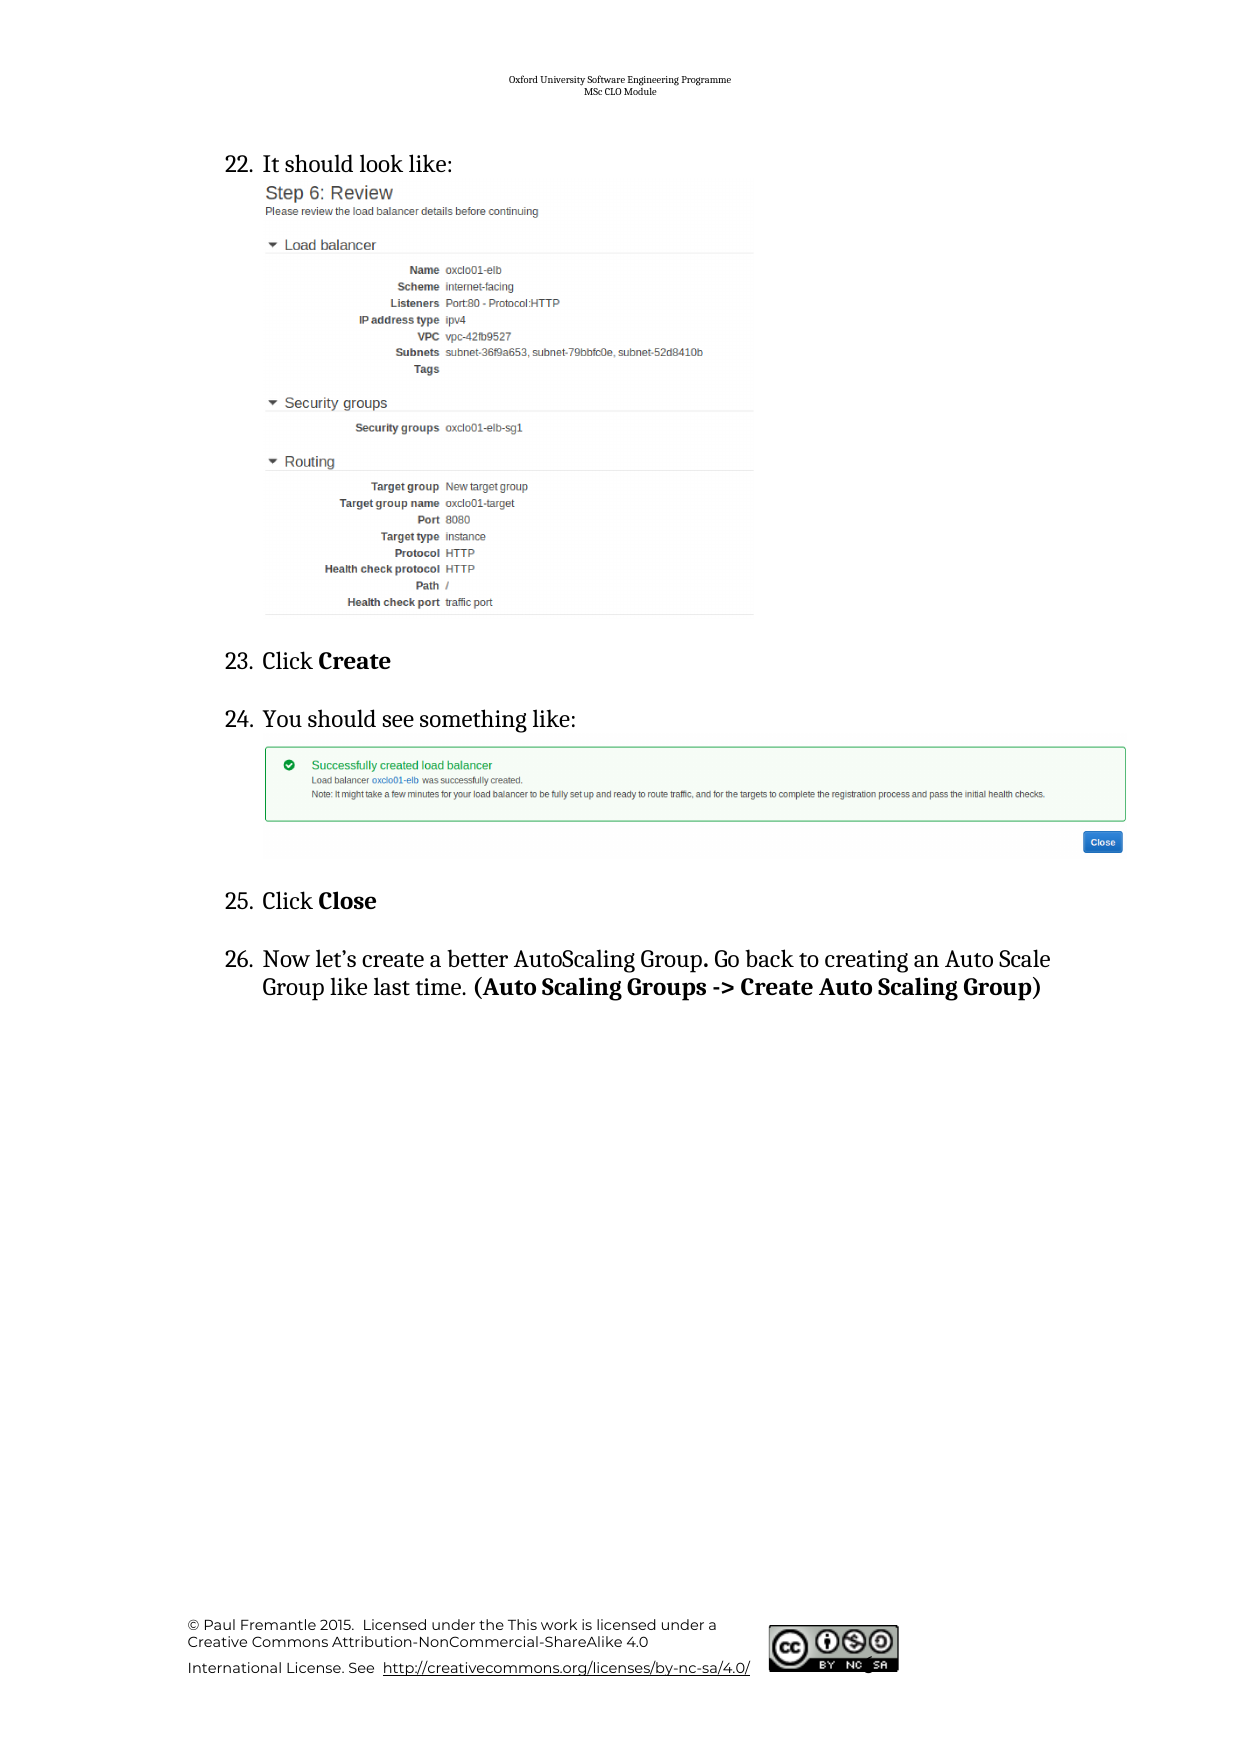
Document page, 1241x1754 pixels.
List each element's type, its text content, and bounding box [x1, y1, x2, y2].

picture [768, 1625, 899, 1672]
list Click Create [225, 647, 1053, 676]
picture [262, 178, 754, 619]
list Click Close [225, 887, 1053, 916]
list Now let’s create a better AutoScaling Group. Go back to creating an Auto Scale Group like last time. (Auto Scaling Groups -> Create Auto Scaling Group) [225, 944, 1053, 1002]
picture [262, 733, 1128, 859]
